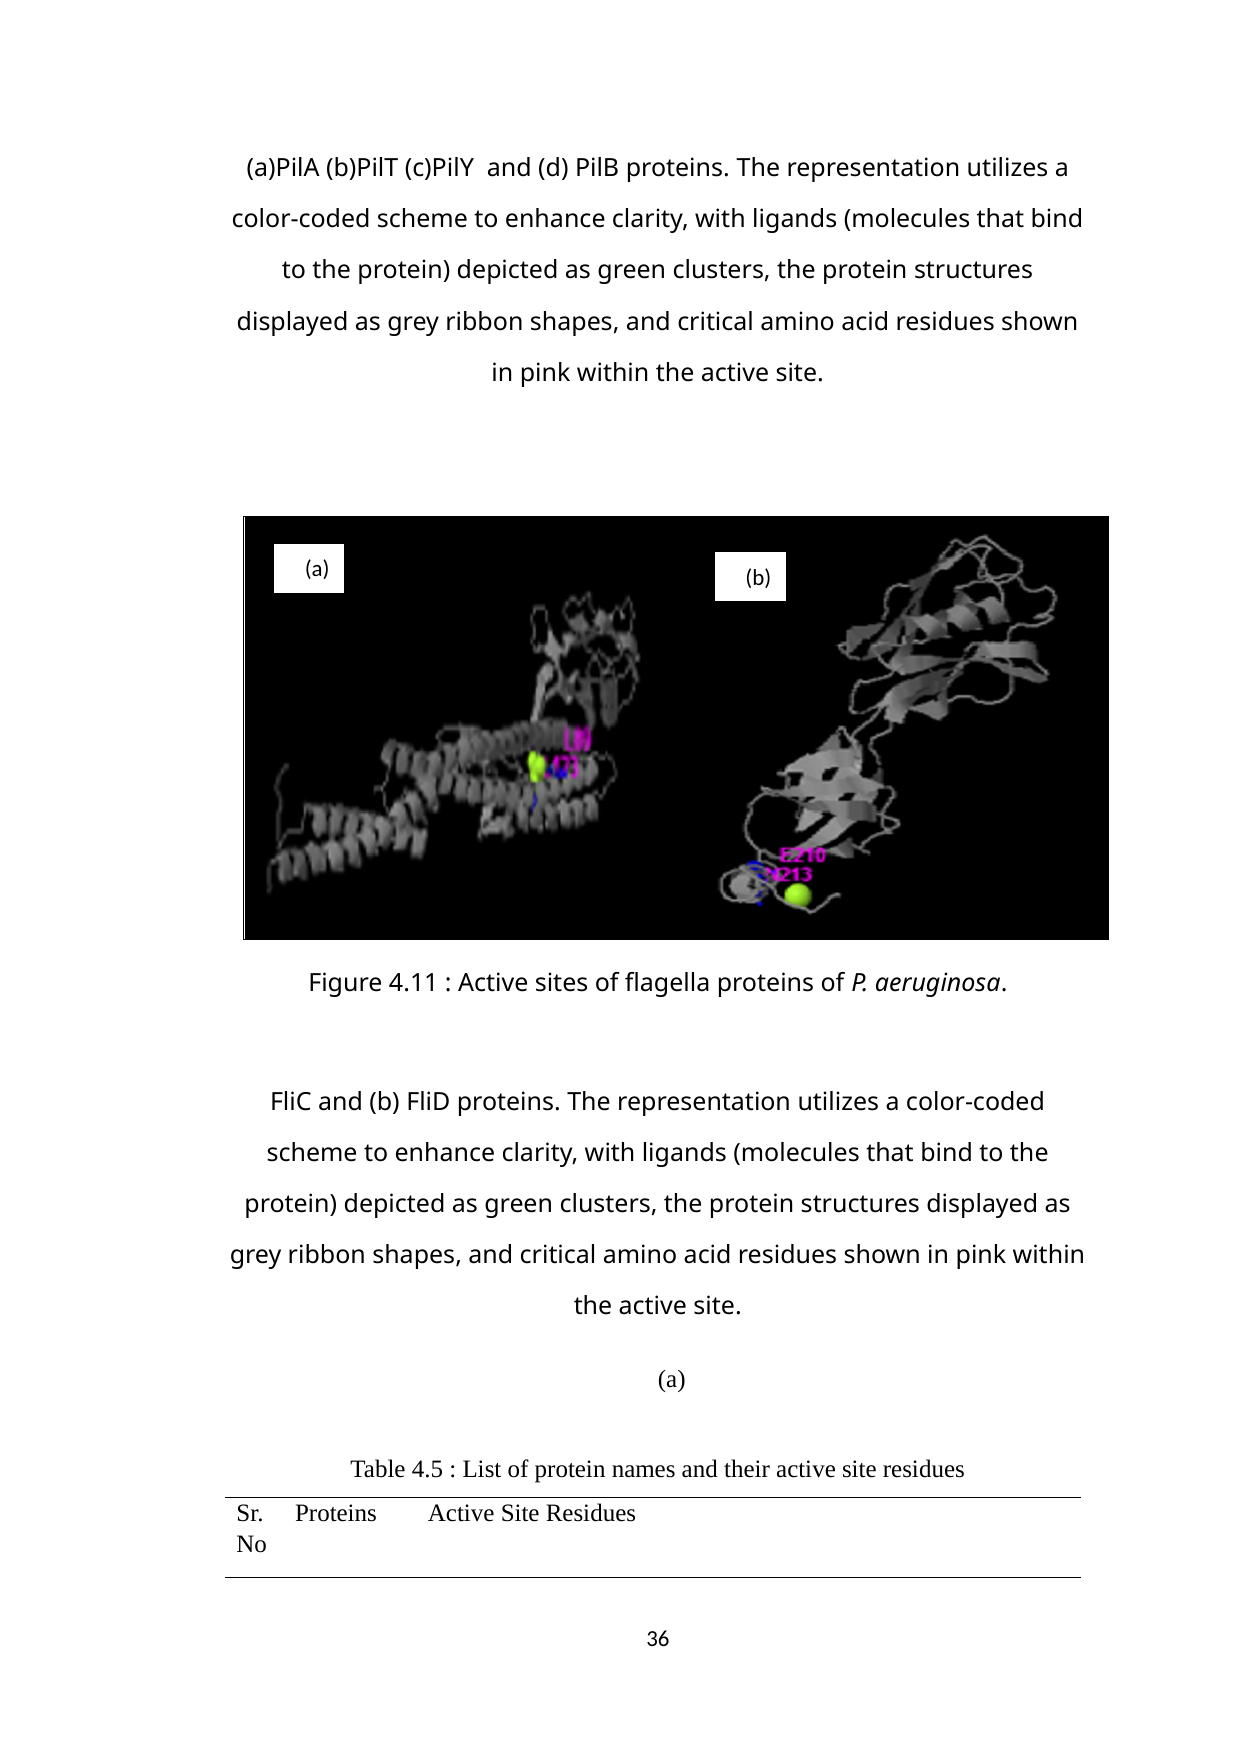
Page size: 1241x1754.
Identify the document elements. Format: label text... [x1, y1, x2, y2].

text (a)PilA (b)PilT (c)PilY and (d) PilB proteins. The representation utilizes a color-coded scheme to enhance clarity, with ligands (molecules that bind to the protein) depicted as green clusters, the protein structures displayed as grey ribbon shapes, and critical amino acid residues shown in pink within the active site. [225, 150, 1090, 388]
text FliC and (b) FliD proteins. The representation utilizes a color-coded scheme to enhance clarity, with ligands (molecules that bind to the protein) depicted as green clusters, the protein structures displayed as grey ribbon shapes, and critical amino acid residues shown in pink within the active site. [225, 1083, 1090, 1322]
picture [244, 517, 1108, 939]
table_header Active Site Residues [416, 1498, 1081, 1577]
text Table 4.1 : List of protein names and their active site residues [225, 1454, 1090, 1482]
table_header Sr. No [225, 1498, 283, 1577]
table_header Proteins [284, 1498, 416, 1577]
text Figure 4.5 : Active sites of flagella proteins of P. aeruginosa. [225, 964, 1090, 998]
